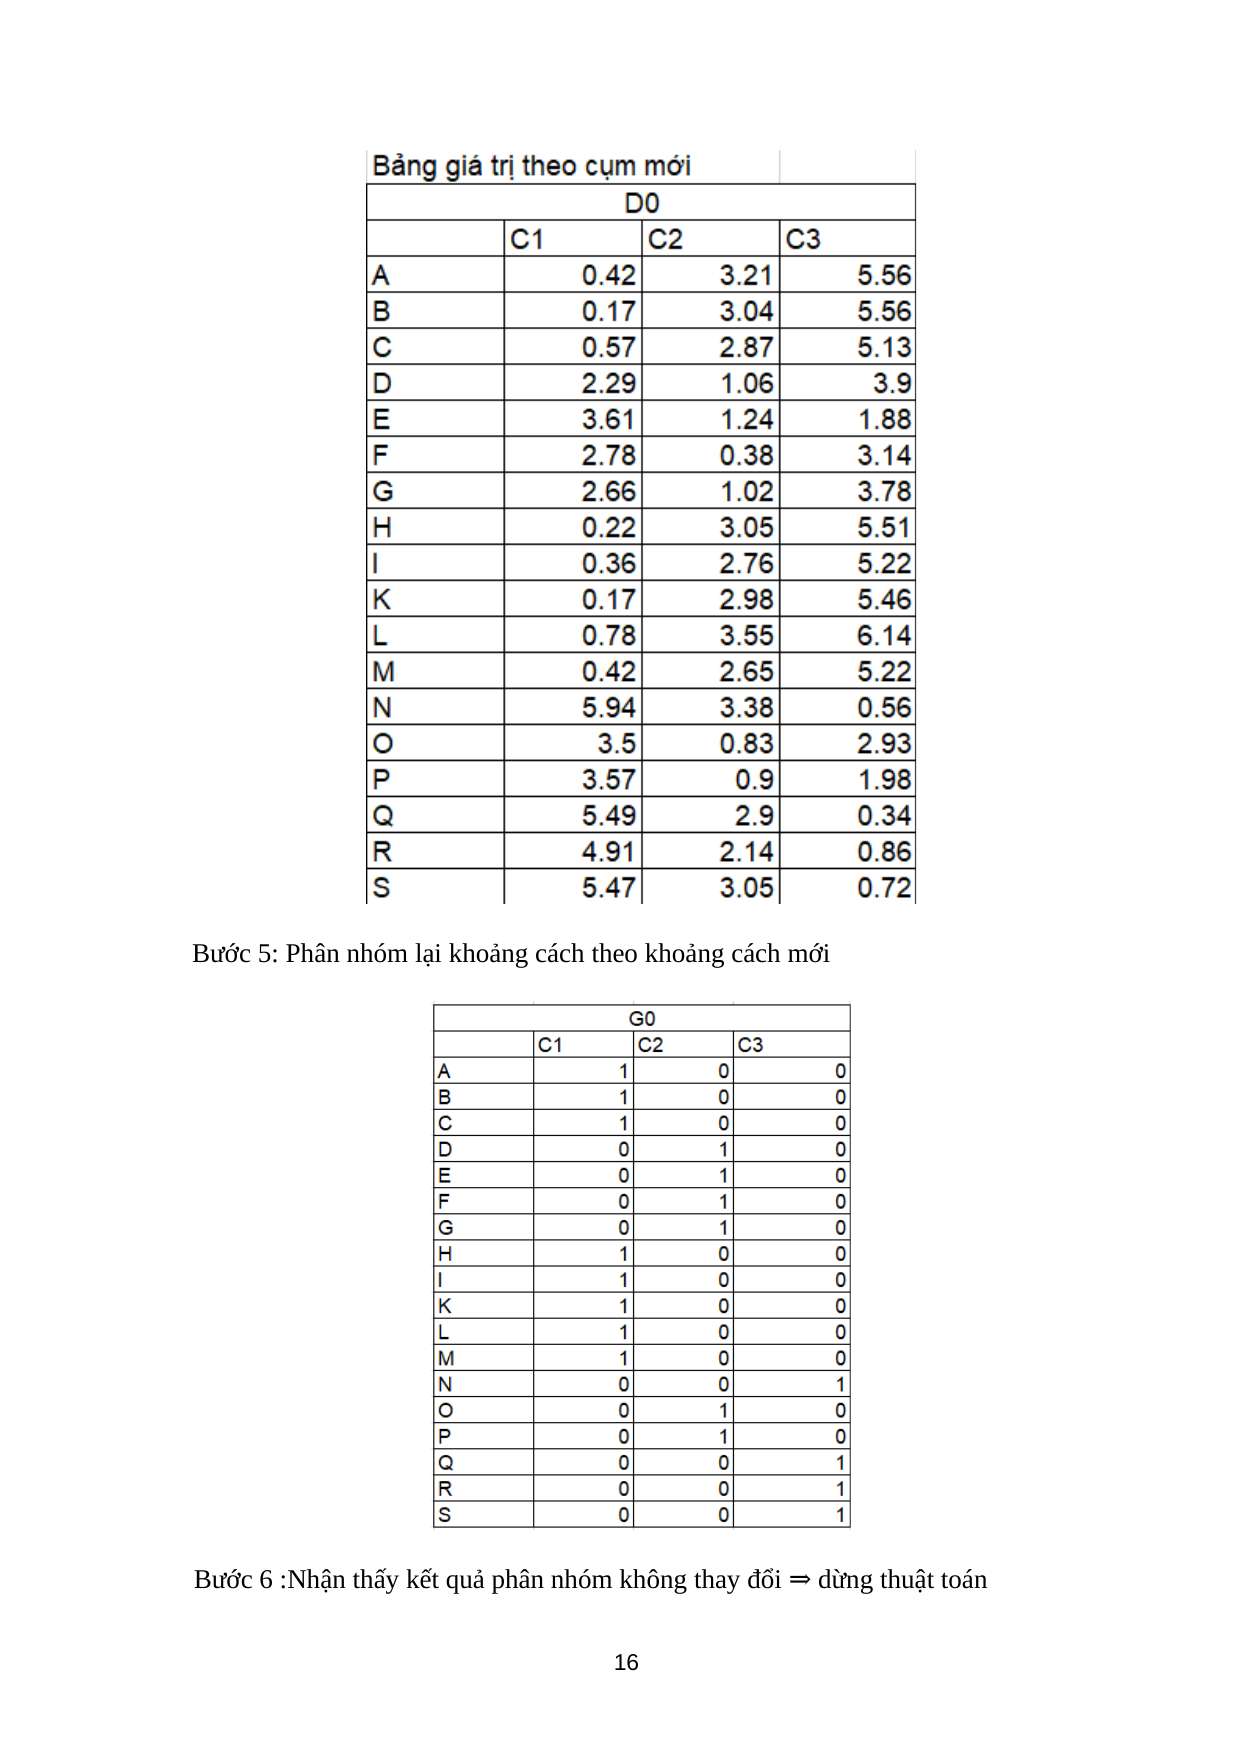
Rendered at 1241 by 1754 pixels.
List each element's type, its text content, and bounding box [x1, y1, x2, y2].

text Bước 5: Phân nhóm lại khoảng cách theo khoảng cách mới [118, 937, 1090, 968]
picture [431, 1001, 851, 1530]
picture [366, 150, 917, 904]
text Bước 6 :Nhận thấy kết quả phân nhóm không thay đổi ⇒ dừng thuật toán [193, 1563, 1090, 1594]
